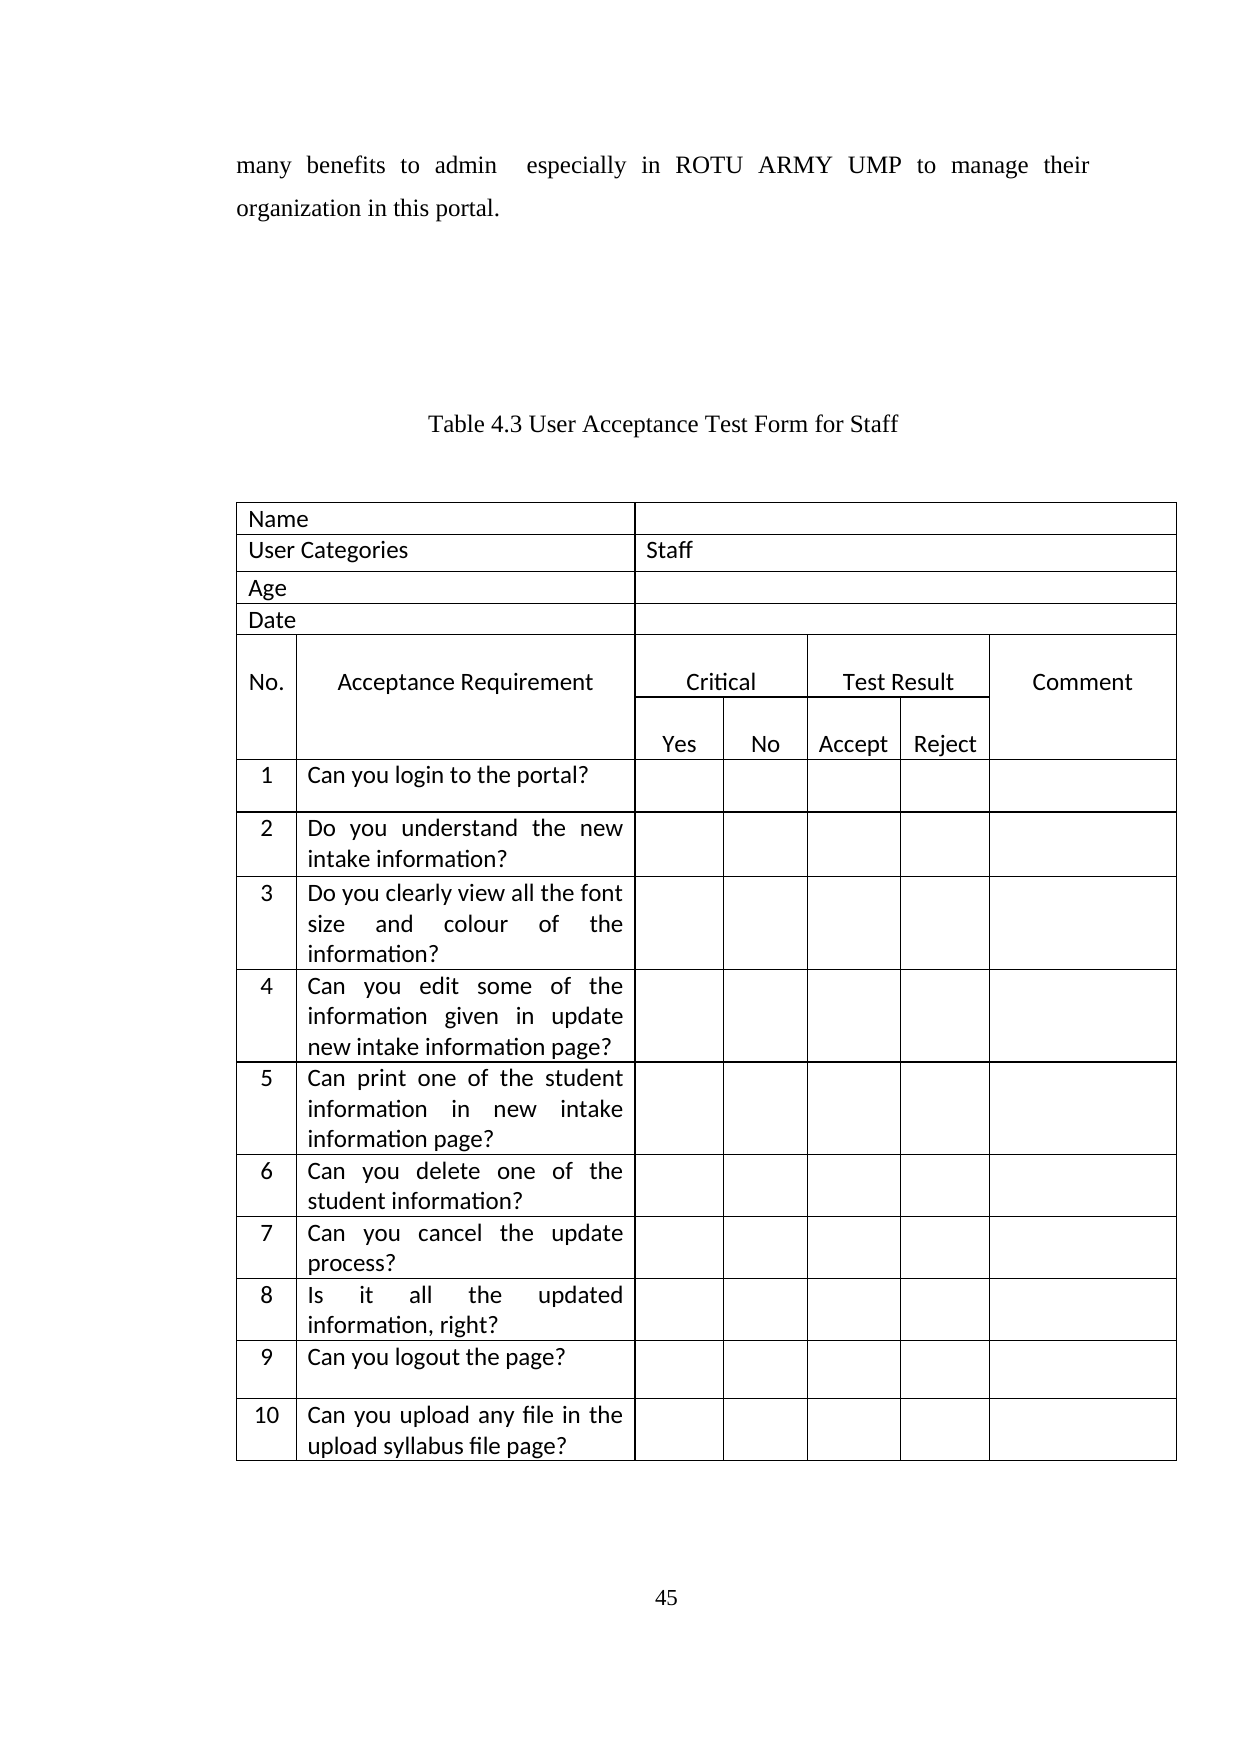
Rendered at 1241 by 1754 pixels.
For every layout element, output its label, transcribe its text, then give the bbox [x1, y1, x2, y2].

table_cell [636, 877, 723, 969]
table_cell [724, 1279, 807, 1340]
table_cell Accept [808, 698, 900, 758]
table_cell [724, 813, 807, 876]
table_cell [724, 1399, 807, 1460]
table_cell [724, 877, 807, 969]
table_cell No. [237, 635, 296, 758]
table_cell User Categories [237, 535, 634, 571]
table_cell Can you login to the portal? [297, 760, 634, 811]
table_cell [636, 760, 723, 811]
table_cell [990, 877, 1176, 969]
table_cell [724, 1155, 807, 1216]
table_cell 6 [237, 1155, 296, 1216]
table_cell Can you delete one of the student information? [297, 1155, 634, 1216]
table_cell [808, 1063, 900, 1154]
table_cell Do you understand the new intake information? [297, 813, 634, 876]
table_cell [808, 1341, 900, 1398]
table_cell Test Result [808, 635, 989, 696]
table_header Name [237, 503, 634, 533]
table_cell [636, 1399, 723, 1460]
table_cell [808, 1155, 900, 1216]
table_cell 4 [237, 970, 296, 1061]
table_cell Age [237, 572, 634, 603]
table_cell [901, 1155, 989, 1216]
table_cell [901, 1217, 989, 1278]
table_cell [901, 760, 989, 811]
table_cell [901, 1399, 989, 1460]
table_cell Can you logout the page? [297, 1341, 634, 1398]
table_cell Reject [901, 698, 989, 758]
table_cell [636, 813, 723, 876]
table_cell 5 [237, 1063, 296, 1154]
table_cell [990, 1063, 1176, 1154]
table_cell Can you cancel the update process? [297, 1217, 634, 1278]
table_cell [808, 1217, 900, 1278]
table_cell Comment [990, 635, 1176, 758]
table_cell [990, 1341, 1176, 1398]
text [236, 150, 1090, 222]
text Table 4.3 User Acceptance Test Form for Staff [236, 409, 1090, 437]
table_cell [636, 1063, 723, 1154]
table_cell [901, 1279, 989, 1340]
table_cell 8 [237, 1279, 296, 1340]
table_cell [990, 1279, 1176, 1340]
table_cell [636, 1217, 723, 1278]
table_cell Critical [636, 635, 807, 696]
table_cell Can you upload any file in the upload syllabus file page? [297, 1399, 634, 1460]
table_cell 10 [237, 1399, 296, 1460]
table_cell [901, 1063, 989, 1154]
table_cell Can you edit some of the information given in update new intake information page? [297, 970, 634, 1061]
table_cell [724, 1341, 807, 1398]
table_cell [724, 1063, 807, 1154]
table_cell Staff [636, 535, 1176, 571]
table_cell No [724, 698, 807, 758]
table_cell [636, 1341, 723, 1398]
table_cell [901, 970, 989, 1061]
table_cell Yes [636, 698, 723, 758]
table_cell [636, 604, 1176, 634]
table_cell [724, 760, 807, 811]
table_cell [990, 813, 1176, 876]
table_cell [990, 970, 1176, 1061]
table_cell [990, 760, 1176, 811]
table_cell [724, 1217, 807, 1278]
table_cell [636, 970, 723, 1061]
table_cell Date [237, 604, 634, 634]
table_cell [808, 970, 900, 1061]
table_cell 3 [237, 877, 296, 969]
table_header [636, 503, 1176, 533]
table_cell [636, 572, 1176, 603]
table_cell Do you clearly view all the font size and colour of the information? [297, 877, 634, 969]
table_cell [901, 877, 989, 969]
table_cell [808, 1399, 900, 1460]
table_cell Acceptance Requirement [297, 635, 634, 758]
table_cell [990, 1217, 1176, 1278]
table_cell [808, 1279, 900, 1340]
table_cell [636, 1279, 723, 1340]
table_cell [901, 1341, 989, 1398]
table_cell Is it all the updated information, right? [297, 1279, 634, 1340]
table_cell [808, 813, 900, 876]
table_cell [901, 813, 989, 876]
table_cell 2 [237, 813, 296, 876]
table_cell 7 [237, 1217, 296, 1278]
table_cell [636, 1155, 723, 1216]
table_cell 9 [237, 1341, 296, 1398]
table_cell [990, 1155, 1176, 1216]
table_cell 1 [237, 760, 296, 811]
table_cell [990, 1399, 1176, 1460]
table_cell [808, 760, 900, 811]
table_cell [724, 970, 807, 1061]
table_cell [808, 877, 900, 969]
table_cell Can print one of the student information in new intake information page? [297, 1063, 634, 1154]
